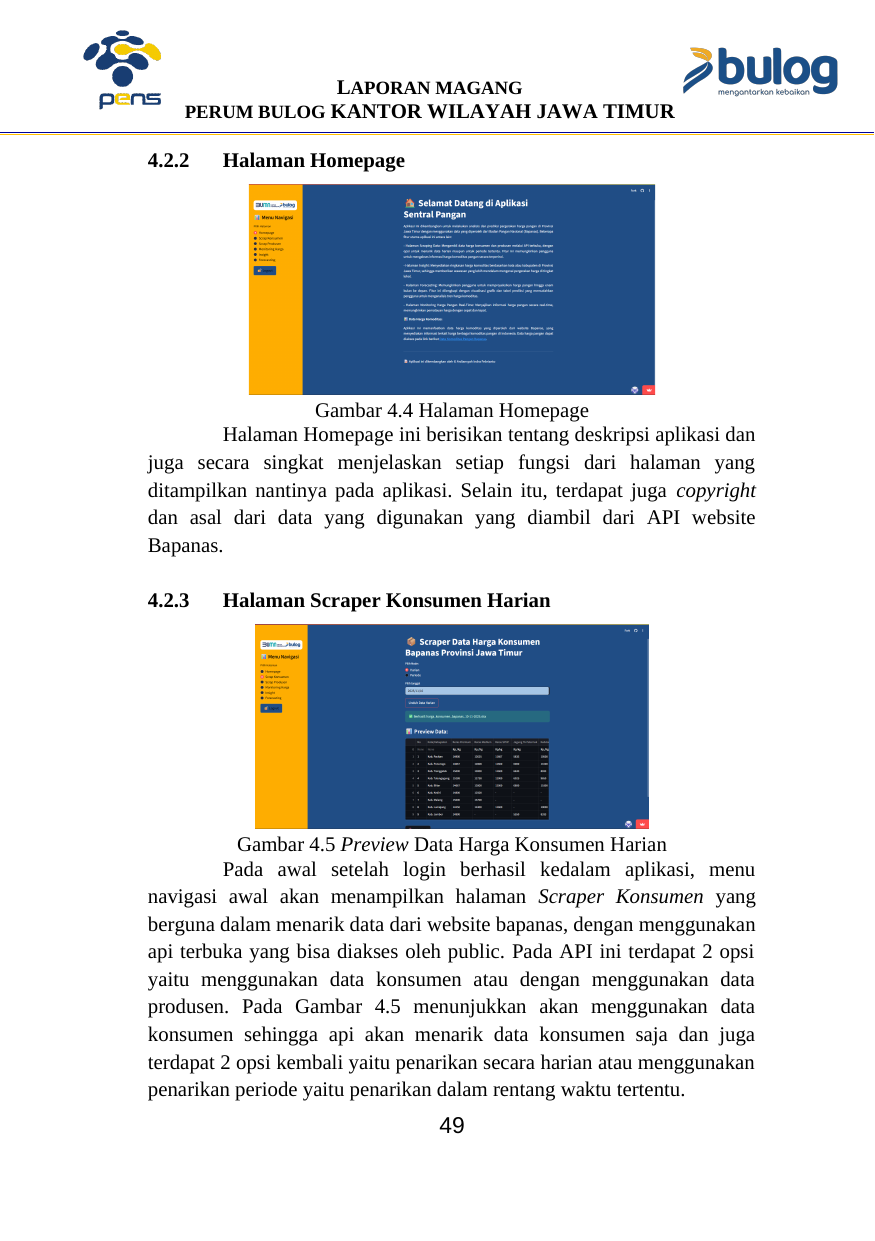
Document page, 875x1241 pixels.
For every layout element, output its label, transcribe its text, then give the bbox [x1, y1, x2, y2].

picture [682, 46, 839, 97]
subtitle 4.2.3 Halaman Scraper Konsumen Harian [148, 588, 756, 612]
text Pada awal setelah login berhasil kedalam aplikasi, menu navigasi awal akan menampilkan halaman Scraper Konsumen yang berguna dalam menarik data dari website bapanas, dengan menggunakan api terbuka yang bisa diakses oleh public. Pada API ini terdapat 2 opsi yaitu menggunakan data konsumen atau dengan menggunakan data produsen. Pada Gambar 4.5 menunjukkan akan menggunakan data konsumen sehingga api akan menarik data konsumen saja dan juga terdapat 2 opsi kembali yaitu penarikan secara harian atau menggunakan penarikan periode yaitu penarikan dalam rentang waktu tertentu. [148, 856, 756, 1101]
text Gambar 4.4 Halaman Homepage [148, 398, 756, 422]
picture [76, 24, 170, 118]
picture [248, 184, 655, 395]
picture [255, 624, 649, 829]
text Gambar 4.5 Preview Data Harga Konsumen Harian [148, 832, 756, 856]
text Halaman Homepage ini berisikan tentang deskripsi aplikasi dan juga secara singkat menjelaskan setiap fungsi dari halaman yang ditampilkan nantinya pada aplikasi. Selain itu, terdapat juga copyright dan asal dari data yang digunakan yang diambil dari API website Bapanas. [148, 422, 756, 557]
subtitle 4.2.2 Halaman Homepage [148, 148, 756, 172]
